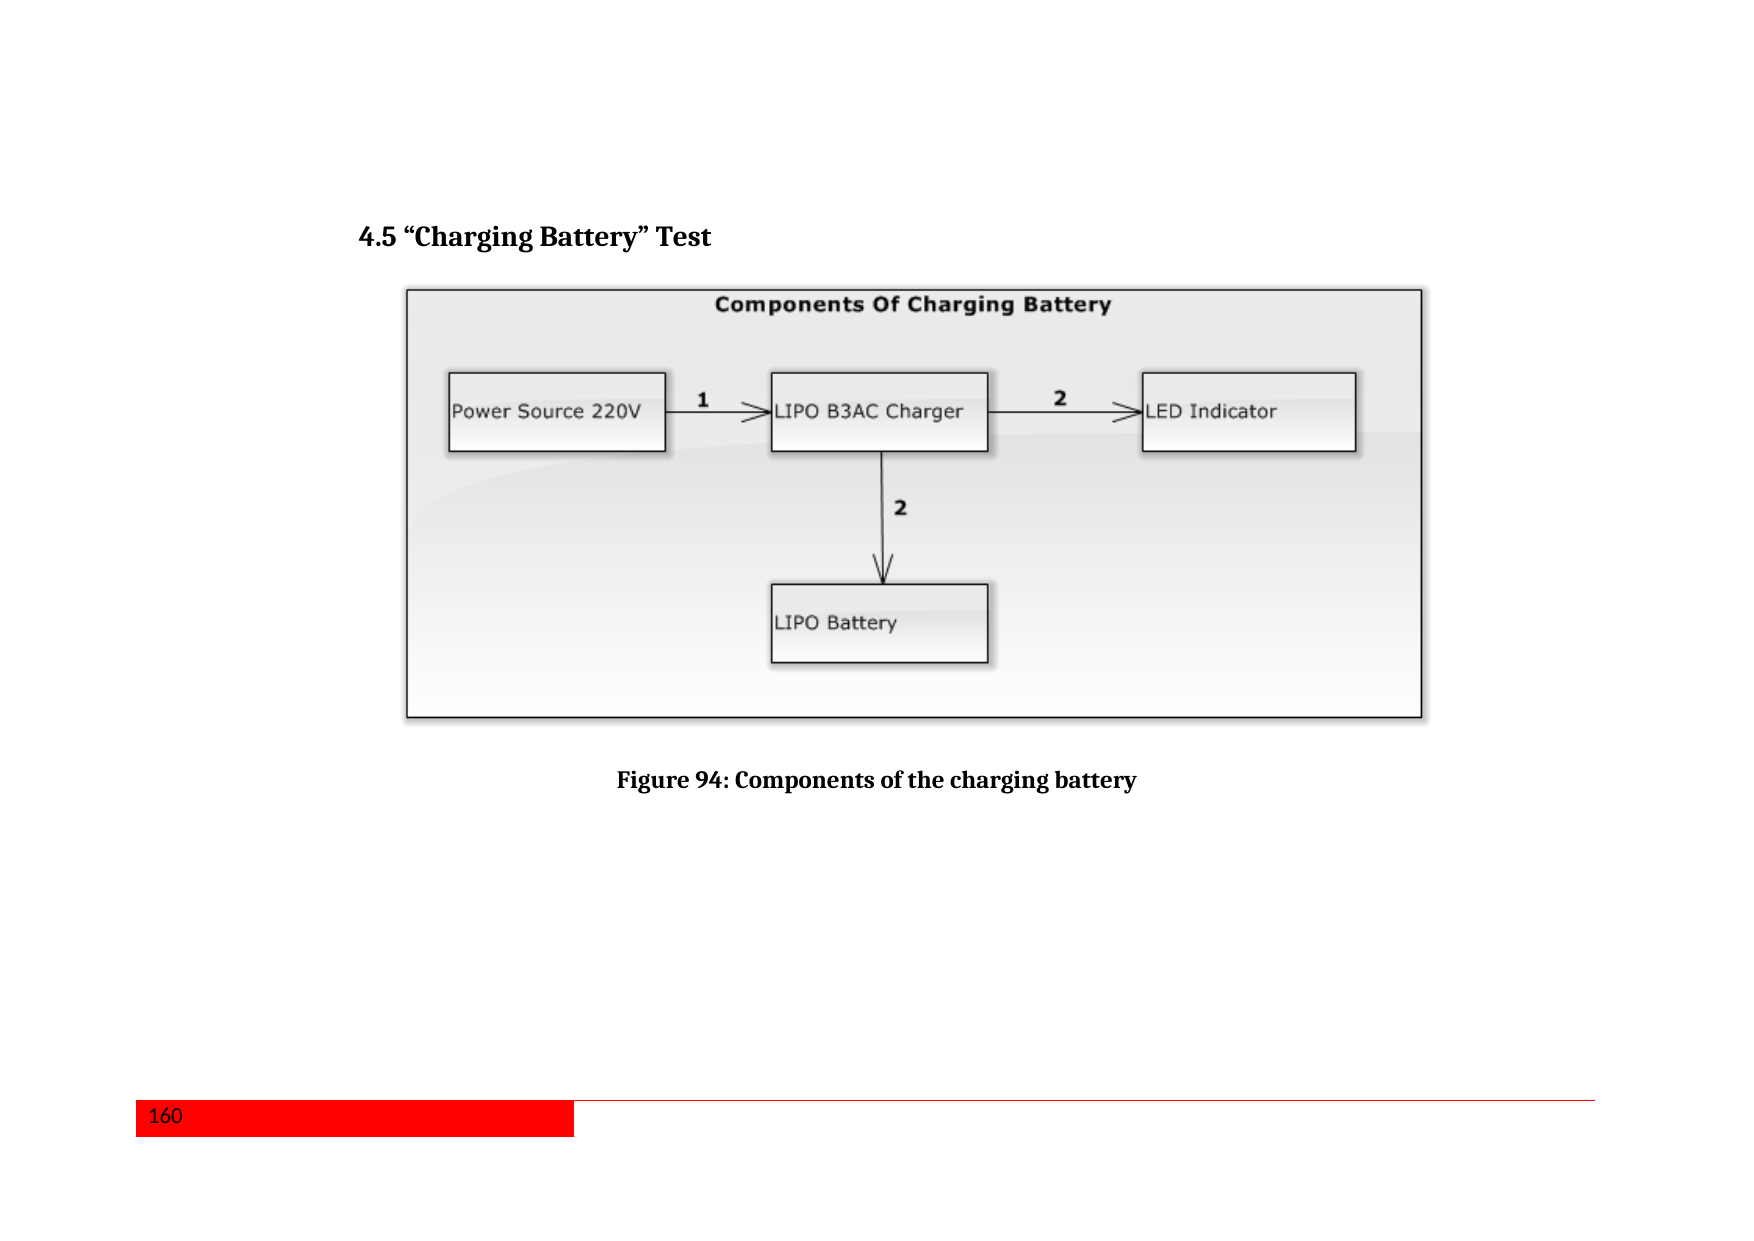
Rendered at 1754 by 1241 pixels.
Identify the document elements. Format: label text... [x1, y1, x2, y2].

list Figure 94: Components of the charging battery [148, 766, 1606, 795]
picture [383, 266, 1446, 742]
subtitle 4.5 “Charging Battery” Test [359, 220, 1606, 254]
